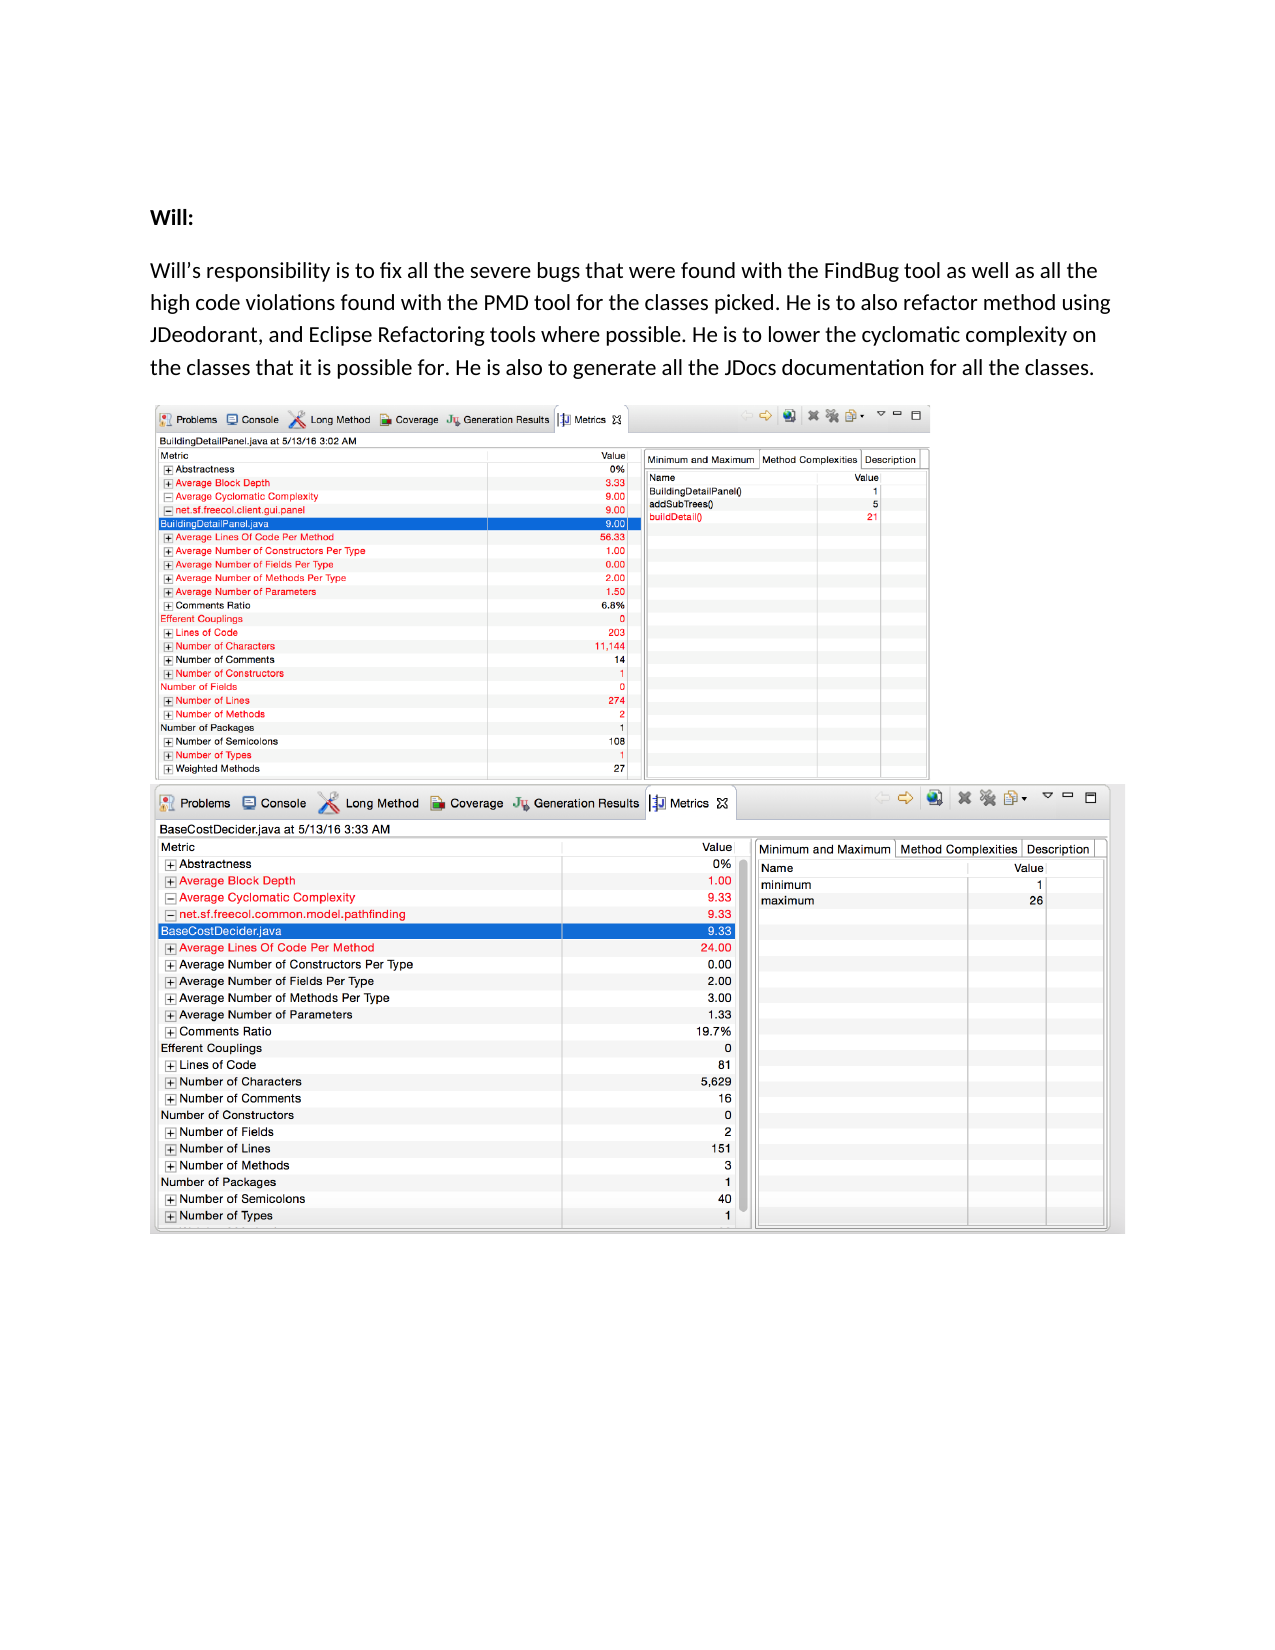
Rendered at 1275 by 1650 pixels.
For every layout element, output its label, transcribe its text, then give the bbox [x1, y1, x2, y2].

text Will’s responsibility is to fix all the severe bugs that were found with the FindBug tool as well as all the high code violations found with the PMD tool for the classes picked. He is to also refactor method using JDeodorant, and Eclipse Refactoring tools where possible. He is to lower the cyclomatic complexity on the classes that it is possible for. He is also to generate all the JDocs documentation for all the classes. [150, 256, 1125, 381]
picture [155, 405, 931, 780]
text Will: [150, 203, 1125, 231]
picture [150, 784, 1125, 1234]
